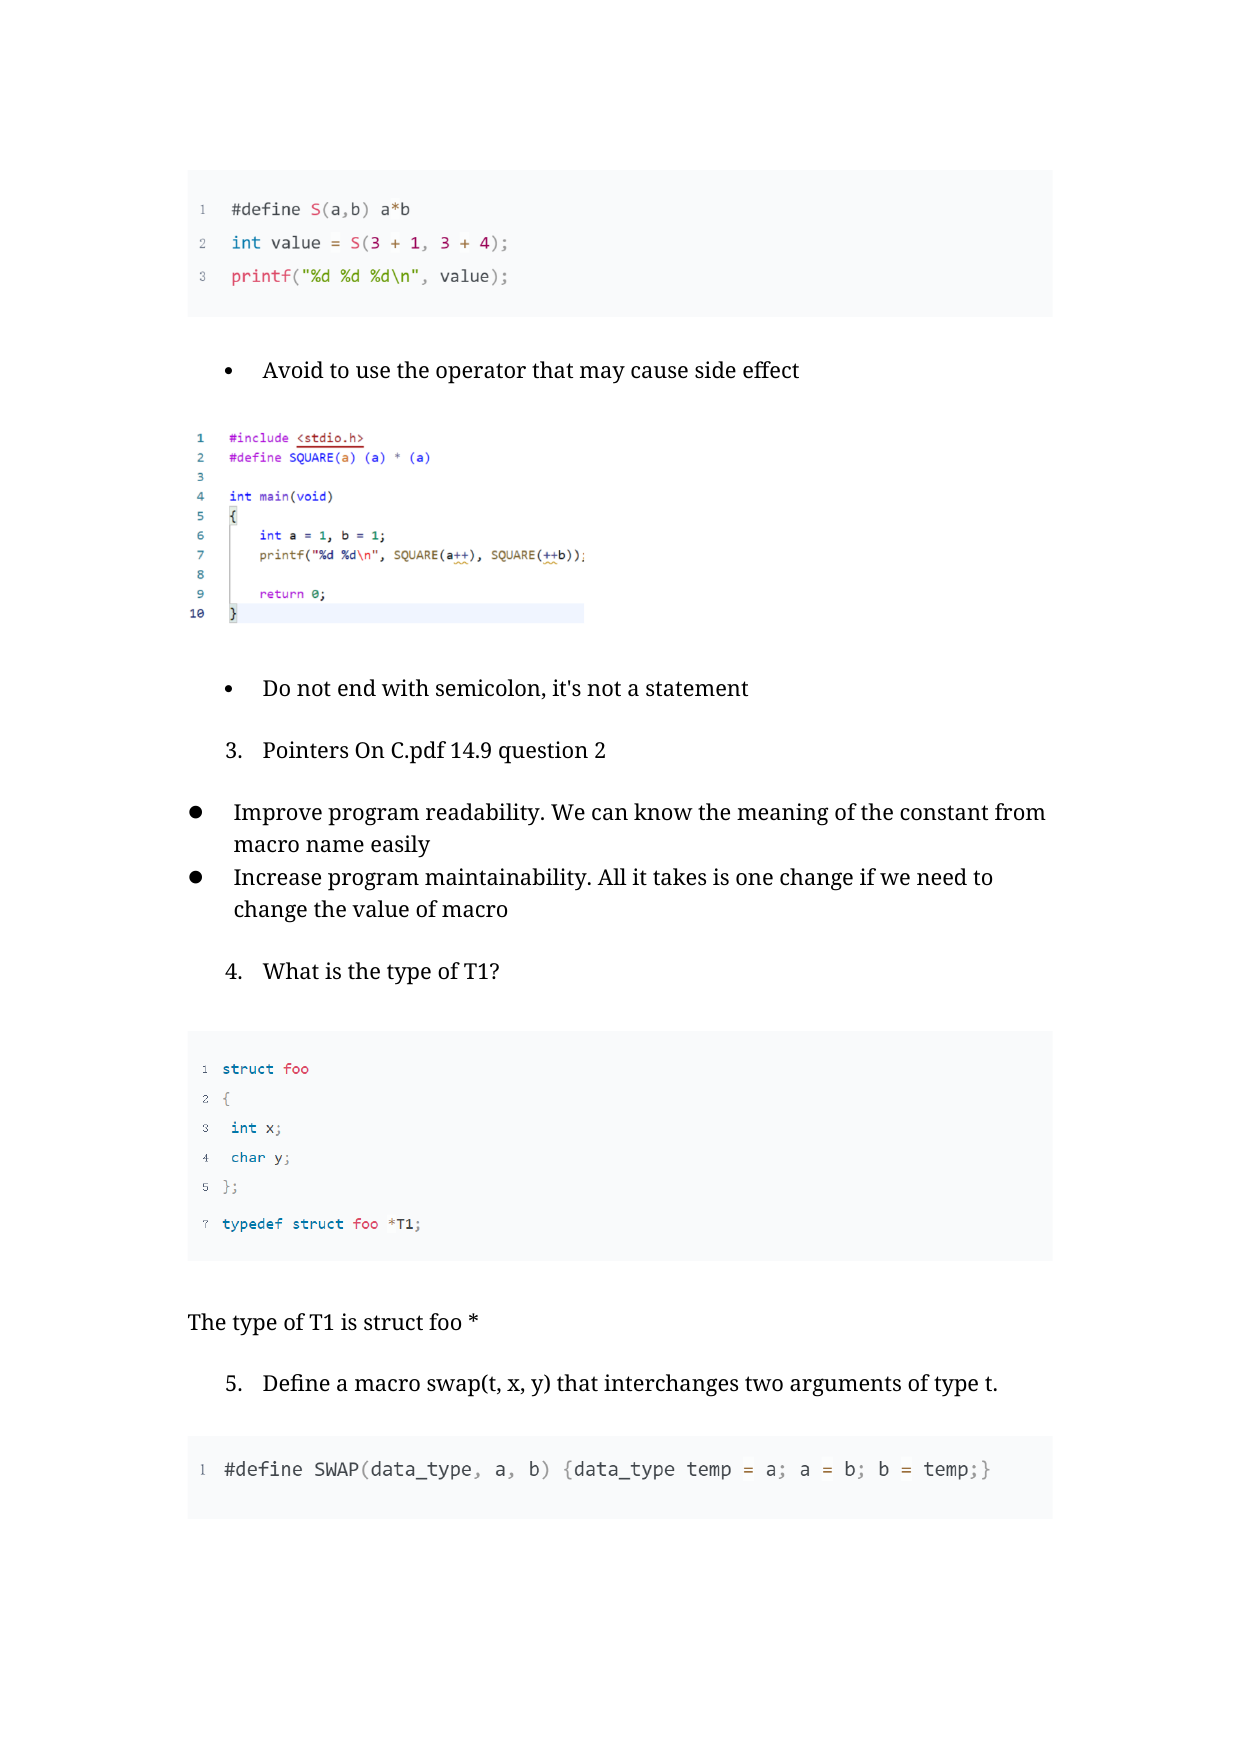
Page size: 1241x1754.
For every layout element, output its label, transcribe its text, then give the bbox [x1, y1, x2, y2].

list Increase program maintainability. All it takes is one change if we need to change the value of macro [187, 860, 1053, 925]
picture [187, 170, 1053, 317]
list Improve program readability. We can know the meaning of the constant from macro name easily [187, 795, 1053, 860]
picture [187, 424, 1053, 634]
picture [187, 1436, 1053, 1519]
list Avoid to use the operator that may cause side effect [225, 354, 1053, 386]
text The type of T1 is struct foo * [187, 1305, 1053, 1338]
list Define a macro swap(t, x, y) that interchanges two arguments of type t. [225, 1367, 1053, 1399]
list Pointers On C.pdf 14.9 question 2 [225, 734, 1053, 766]
picture [187, 1031, 1053, 1261]
list Do not end with semicolon, it's not a statement [225, 672, 1053, 704]
list What is the type of T1? [225, 954, 1053, 987]
